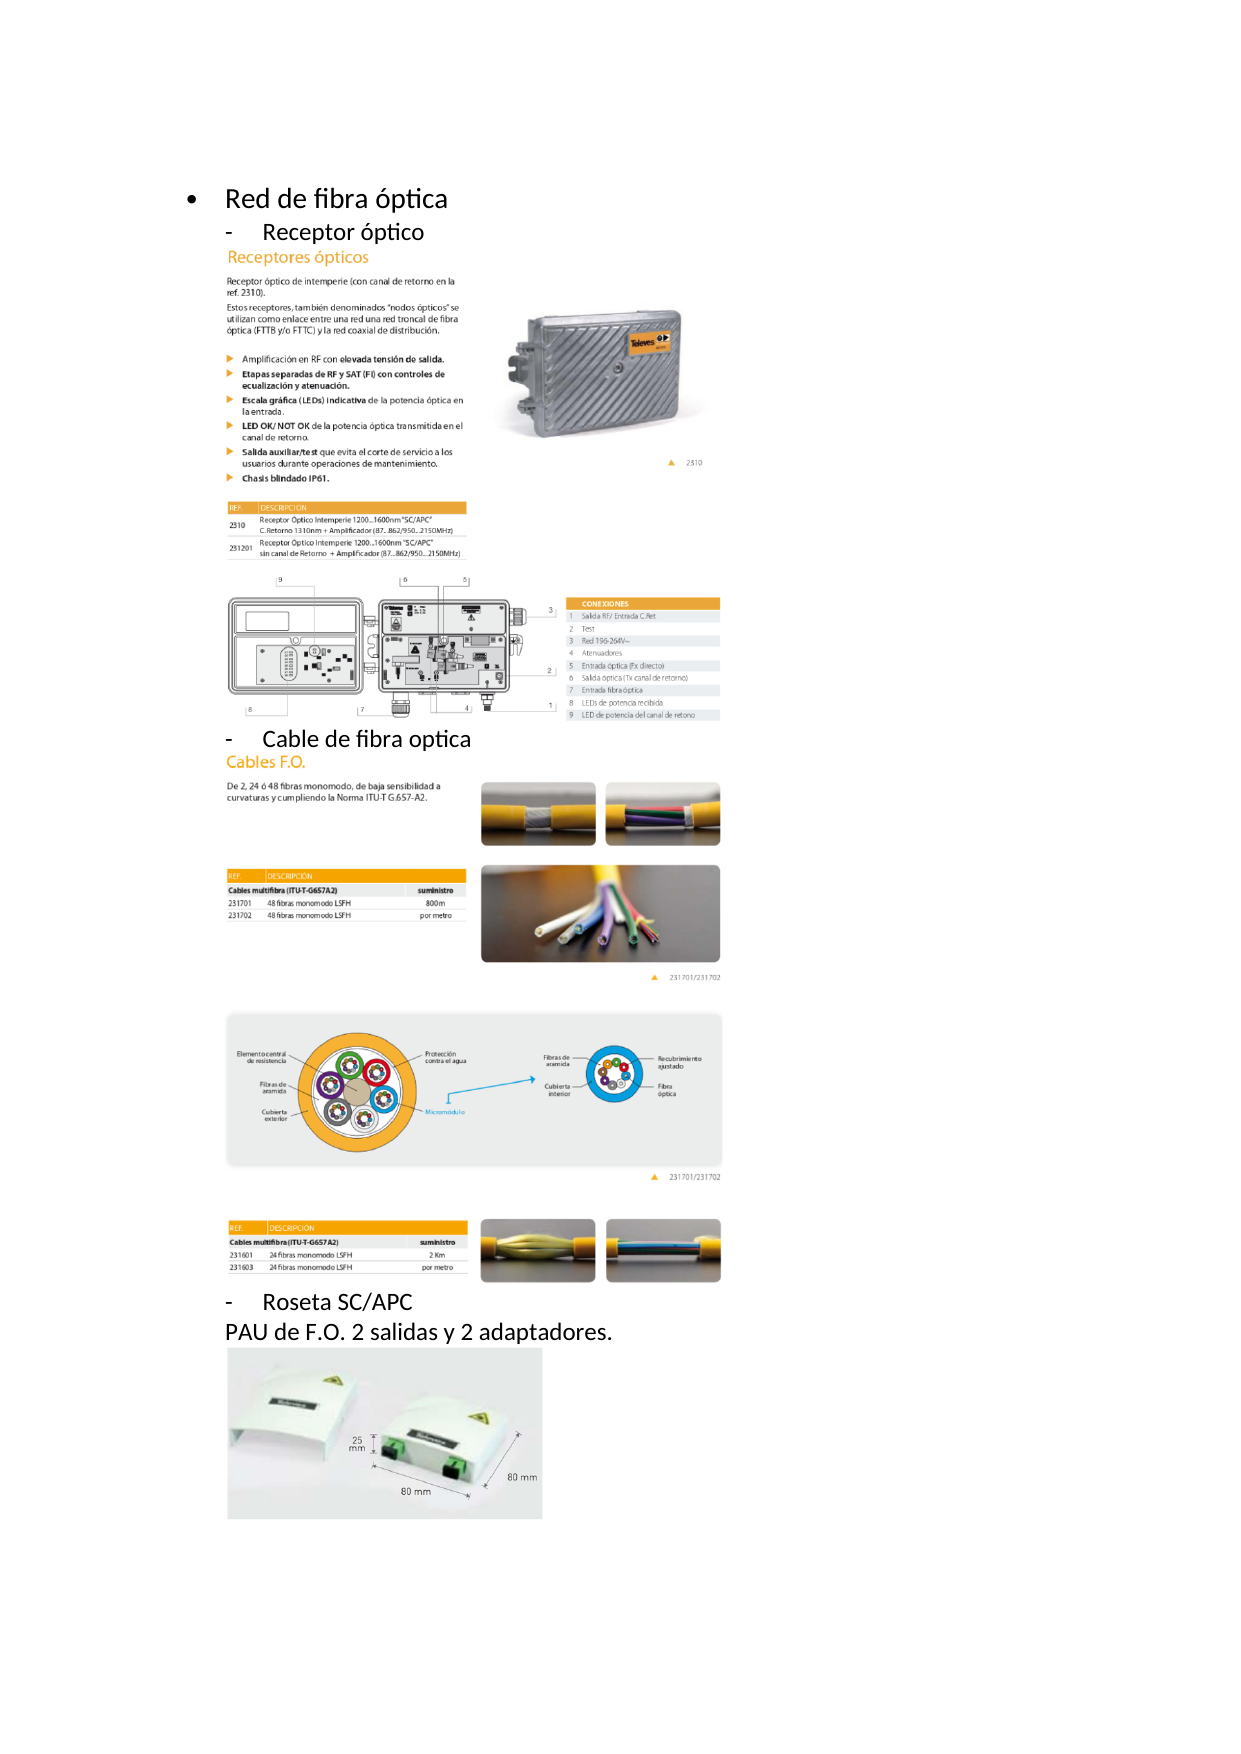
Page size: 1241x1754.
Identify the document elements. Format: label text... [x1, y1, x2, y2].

list Roseta SC/APC [225, 1286, 1090, 1316]
list Receptor óptico [225, 216, 1090, 247]
list PAU de F.O. 2 salidas y 2 adaptadores. [225, 1316, 1090, 1347]
list Red de fibra óptica [187, 181, 1090, 216]
picture [225, 753, 723, 1286]
list Cable de fibra optica [225, 723, 1090, 753]
picture [225, 1346, 543, 1520]
picture [225, 246, 721, 723]
